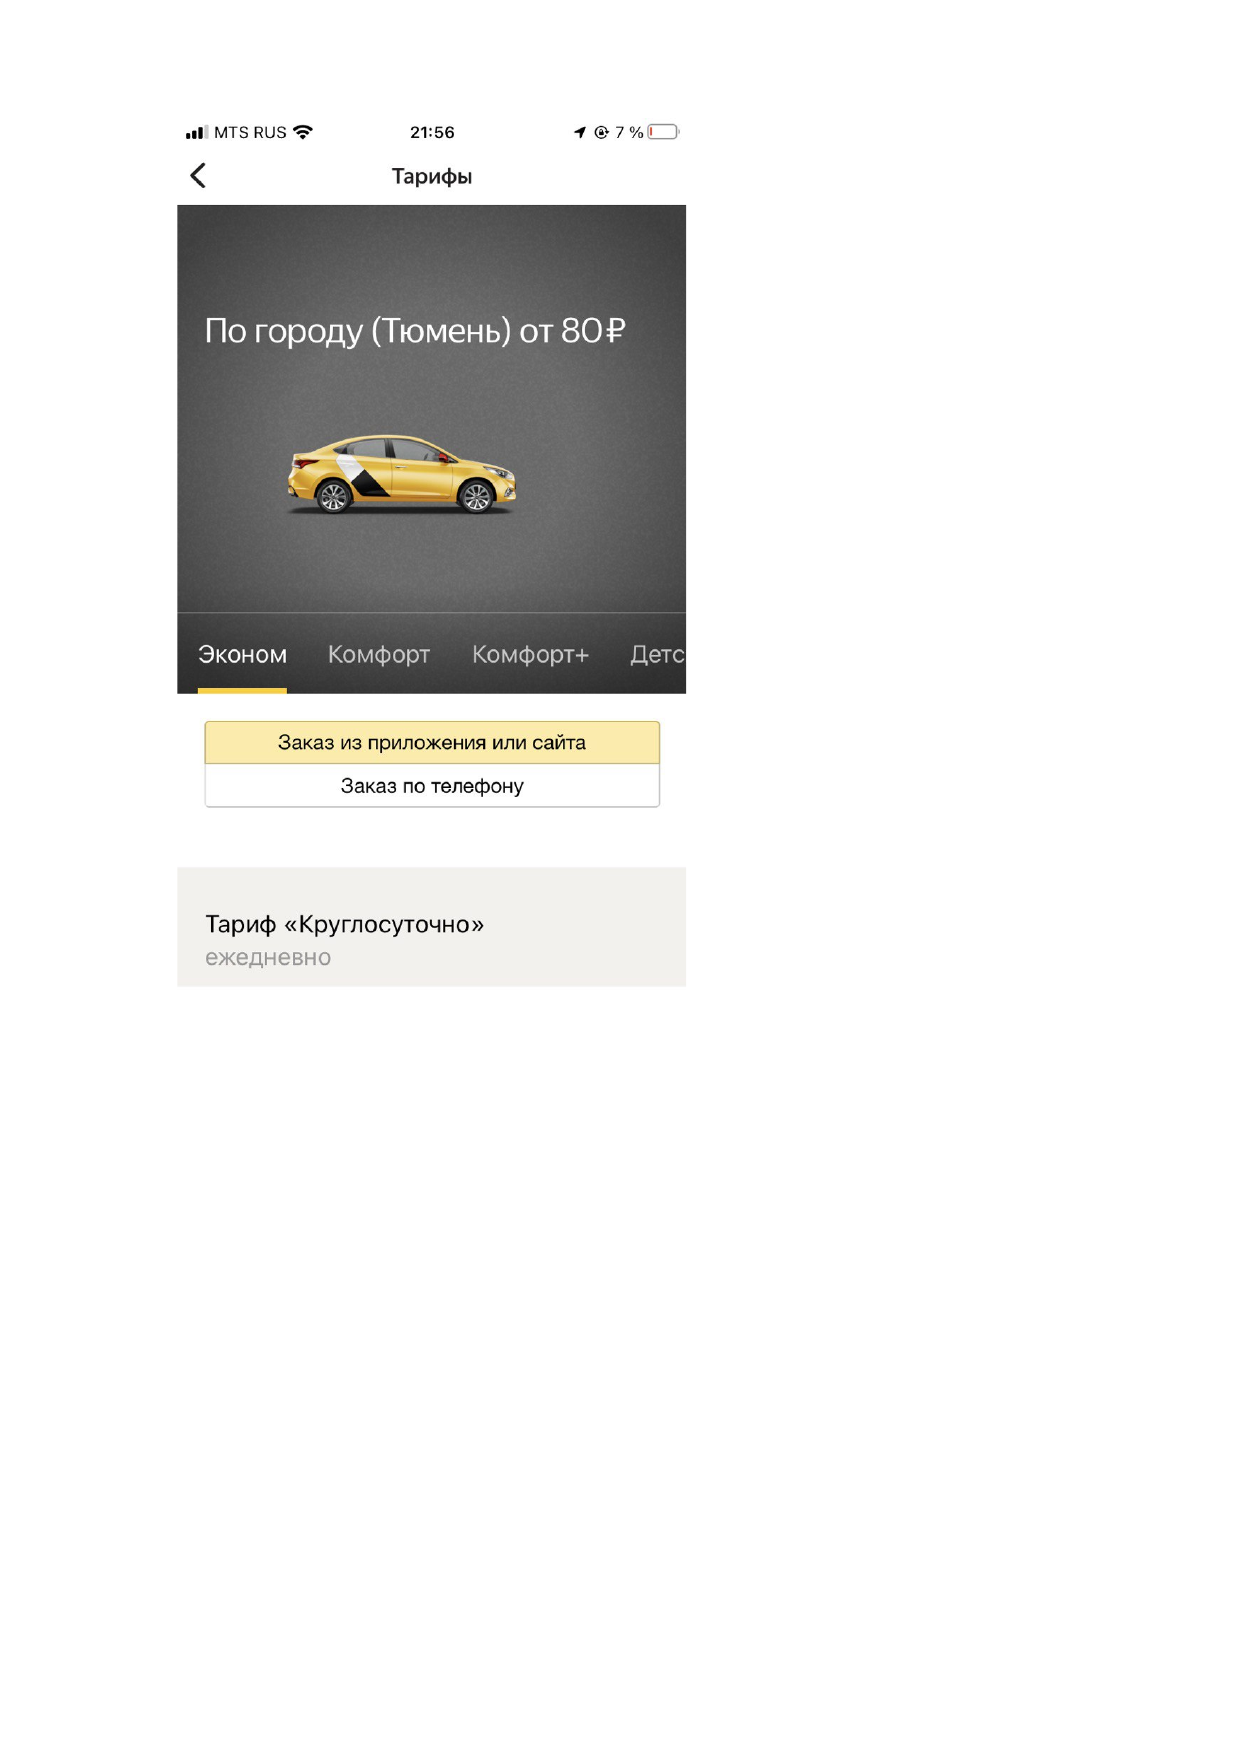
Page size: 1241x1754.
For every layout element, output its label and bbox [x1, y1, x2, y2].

picture [177, 118, 687, 1023]
